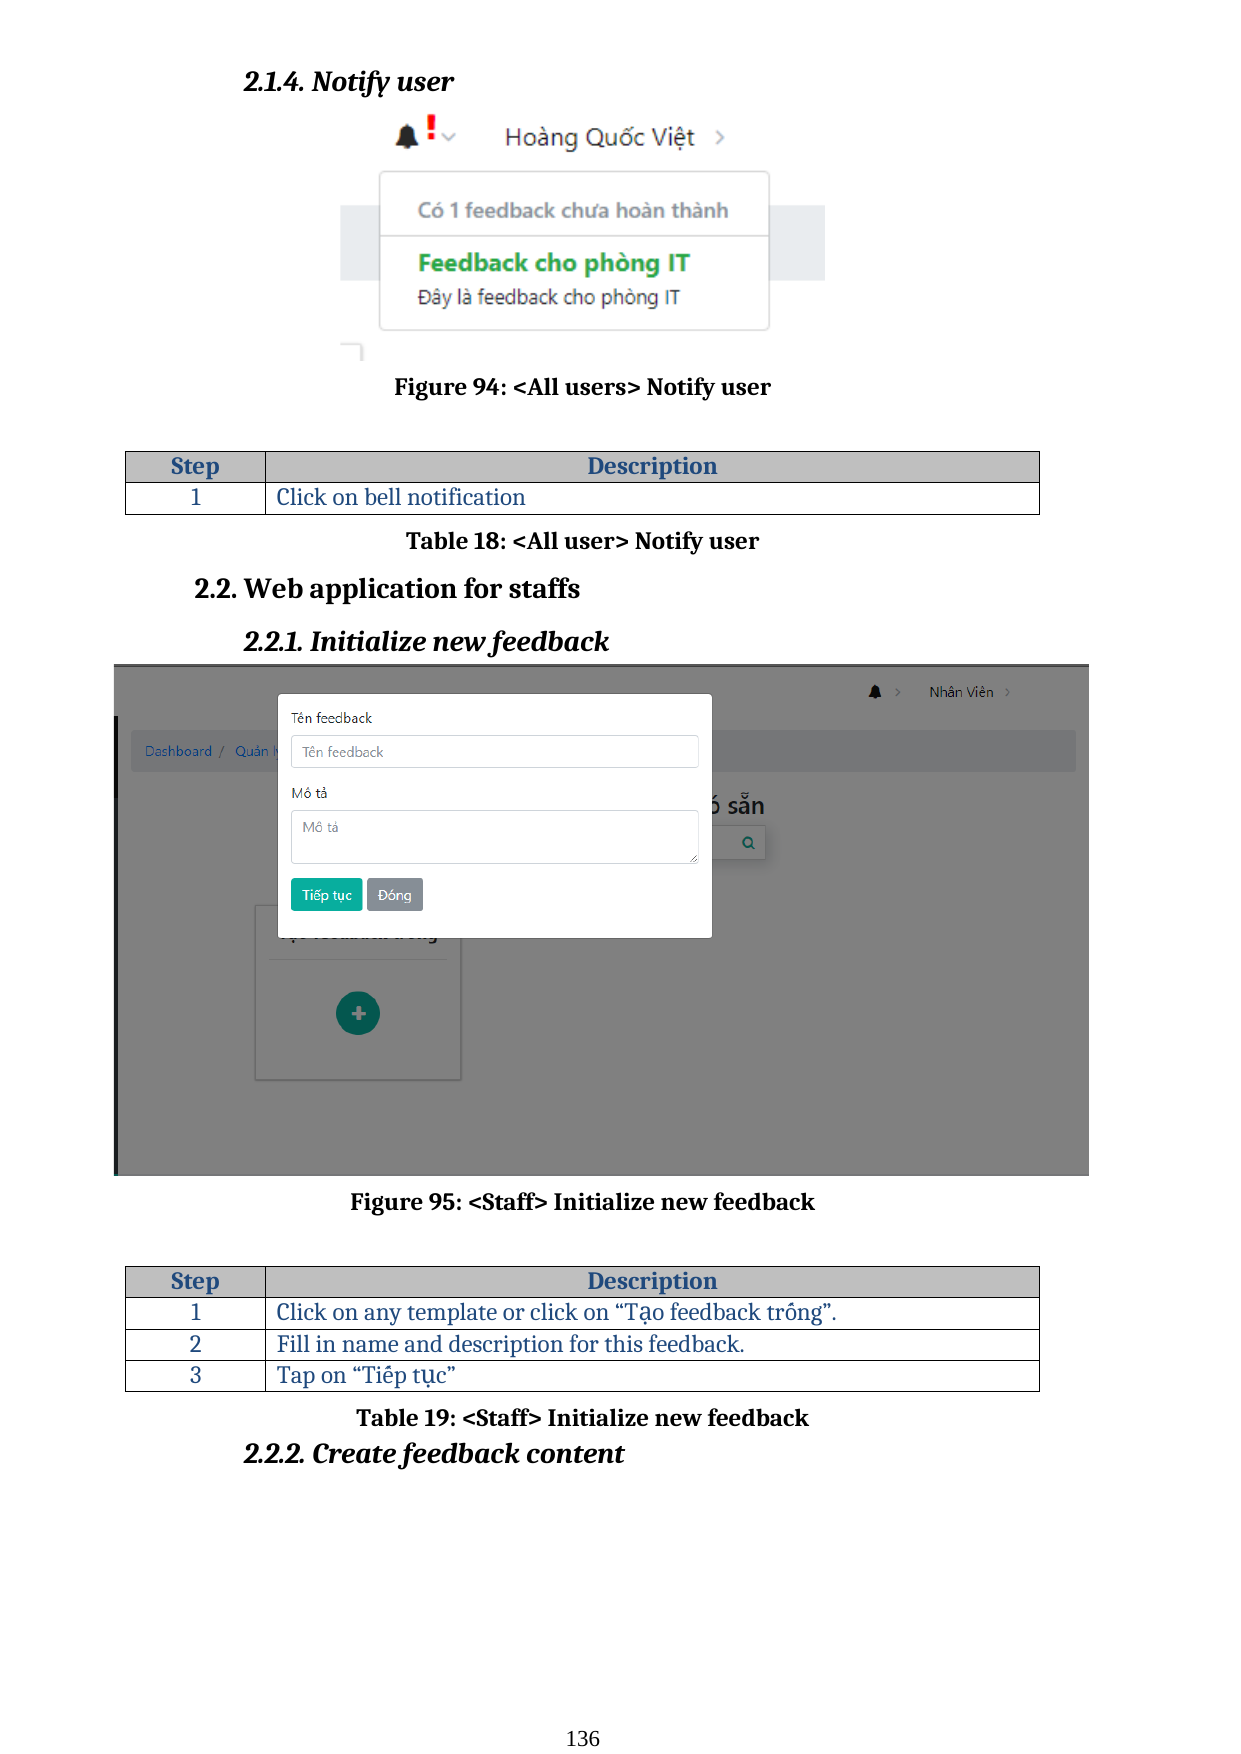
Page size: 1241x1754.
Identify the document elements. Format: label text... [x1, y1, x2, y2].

list Table 19: <Staff> Initialize new feedback [46, 1404, 1119, 1433]
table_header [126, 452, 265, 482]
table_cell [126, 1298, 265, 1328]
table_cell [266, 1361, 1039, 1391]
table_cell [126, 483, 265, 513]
picture [340, 105, 825, 361]
subtitle Web application for staffs [170, 572, 1119, 606]
text Figure 95: <Staff> Initialize new feedback [46, 1188, 1119, 1216]
list Table 18: <All user> Notify user [46, 527, 1119, 556]
subtitle Notify user [220, 66, 1119, 99]
subtitle Create feedback content [220, 1437, 1119, 1471]
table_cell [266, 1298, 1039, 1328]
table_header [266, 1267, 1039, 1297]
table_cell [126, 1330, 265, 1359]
picture [113, 664, 1089, 1176]
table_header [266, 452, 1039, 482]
subtitle Initialize new feedback [220, 625, 1119, 658]
text Figure 94: <All users> Notify user [46, 373, 1119, 401]
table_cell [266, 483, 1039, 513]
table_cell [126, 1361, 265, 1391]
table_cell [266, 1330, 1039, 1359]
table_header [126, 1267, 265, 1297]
